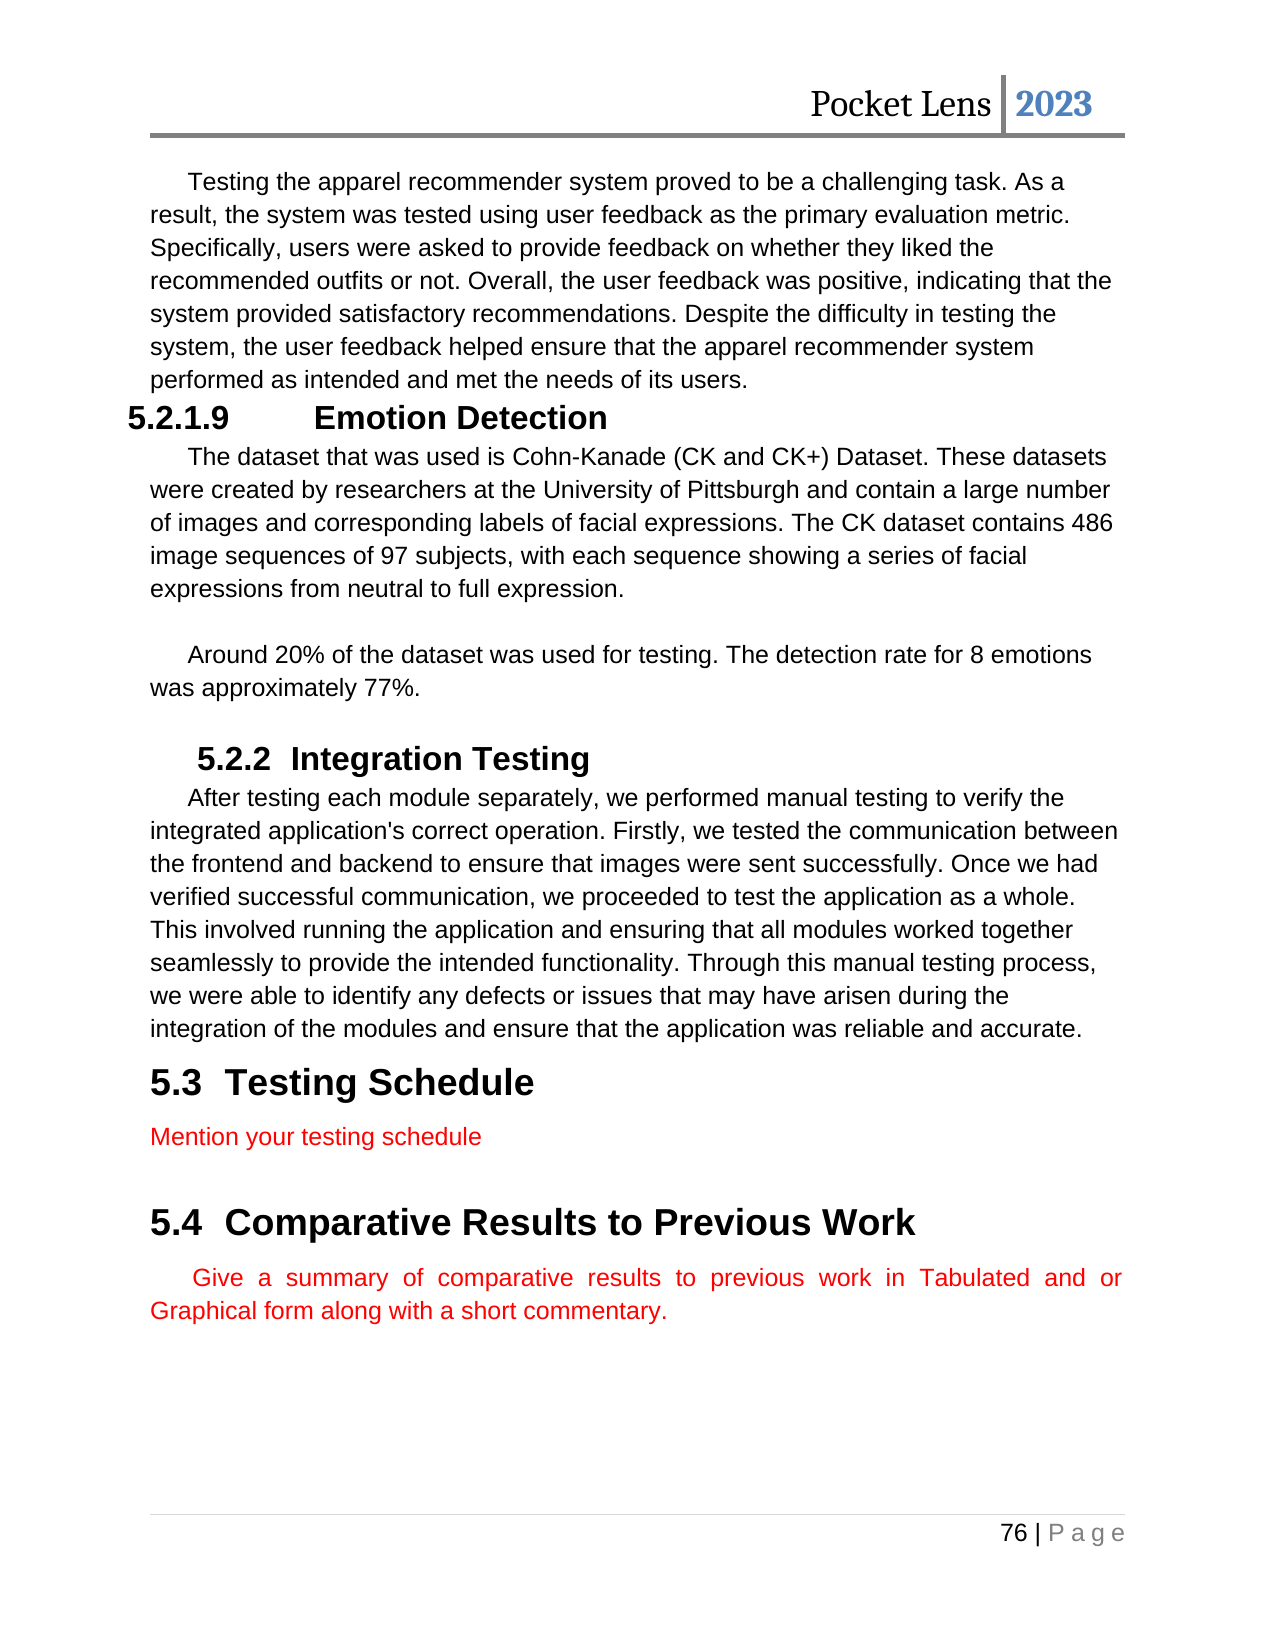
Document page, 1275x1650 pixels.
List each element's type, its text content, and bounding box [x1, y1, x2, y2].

text Give a summary of comparative results to previous work in Tabulated and or Graphical form along with a short commentary. [150, 1263, 1125, 1324]
subtitle Testing Schedule [150, 1060, 1125, 1103]
subtitle Integration Testing [197, 739, 1125, 777]
subtitle Comparative Results to Previous Work [150, 1201, 1125, 1244]
text Around 20% of the dataset was used for testing. The detection rate for 8 emotions was approximately 77%. [150, 640, 1125, 702]
text The dataset that was used is Cohn-Kanade (CK and CK+) Dataset. These datasets were created by researchers at the University of Pittsburgh and contain a large number of images and corresponding labels of facial expressions. The CK dataset contains 486 image sequences of 97 subjects, with each sequence showing a series of facial expressions from neutral to full expression. [150, 442, 1125, 603]
subtitle Emotion Detection [229, 398, 1125, 436]
text Testing the apparel recommender system proved to be a challenging task. As a result, the system was tested using user feedback as the primary evaluation metric. Specifically, users were asked to provide feedback on whether they liked the recommended outfits or not. Overall, the user feedback was positive, indicating that the system provided satisfactory recommendations. Despite the difficulty in testing the system, the user feedback helped ensure that the apparel recommender system performed as intended and met the needs of its users. [150, 167, 1125, 393]
text After testing each module separately, we performed manual testing to verify the integrated application's correct operation. Firstly, we tested the communication between the frontend and backend to ensure that images were sent successfully. Once we had verified successful communication, we proceeded to test the application as a whole. This involved running the application and ensuring that all modules worked together seamlessly to provide the intended functionality. Through this manual testing process, we were able to identify any defects or issues that may have arisen during the integration of the modules and ensure that the application was reliable and accurate. [150, 783, 1125, 1043]
text Mention your testing schedule [150, 1122, 1125, 1151]
